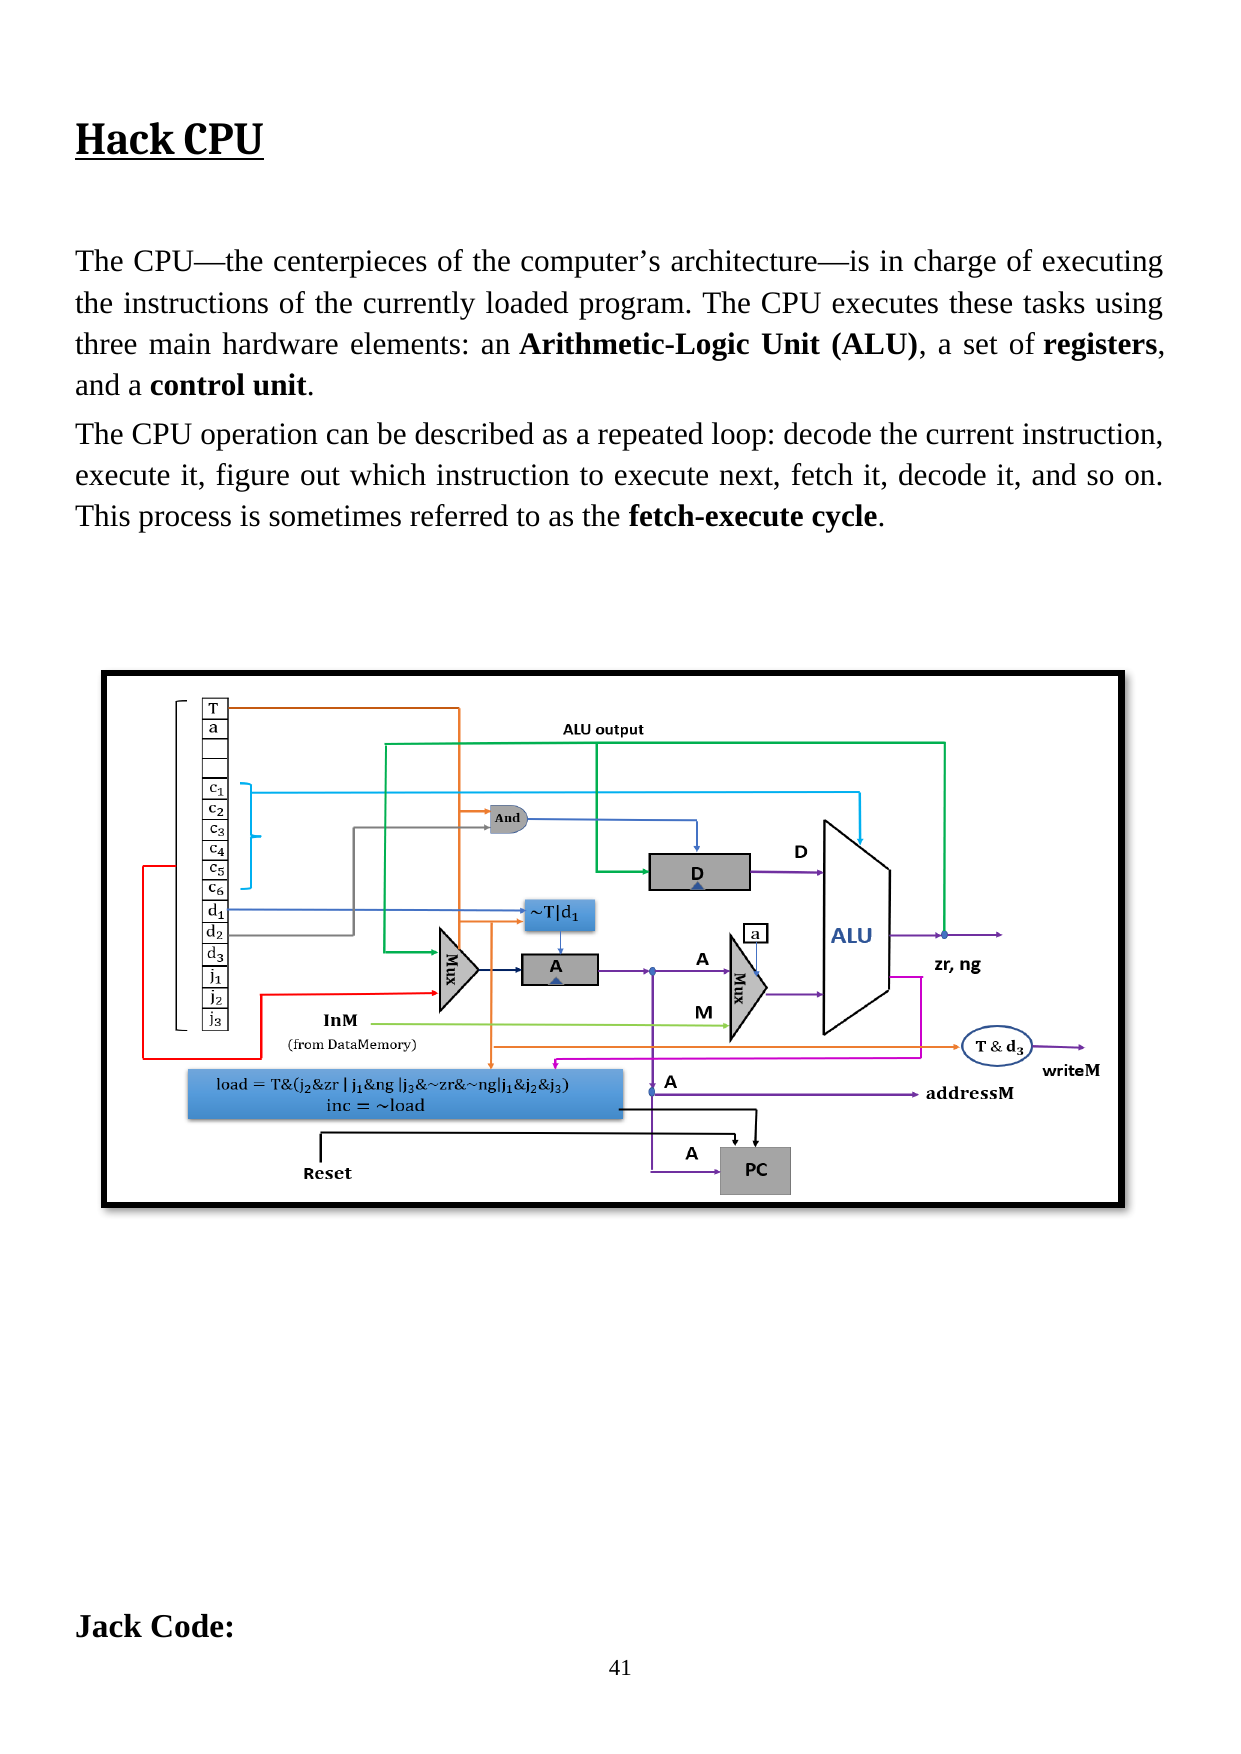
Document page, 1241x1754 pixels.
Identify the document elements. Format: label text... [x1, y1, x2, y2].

text Jack Code: [75, 1607, 1165, 1645]
text Hack CPU [75, 113, 1165, 166]
text The CPU operation can be described as a repeated loop: decode the current instruction, execute it, figure out which instruction to execute next, fetch it, decode it, and so on. This process is sometimes referred to as the fetch-execute cycle. [75, 492, 1165, 533]
picture [107, 676, 1118, 1202]
text The CPU—the centerpieces of the computer’s architecture—is in charge of executing the instructions of the currently loaded program. The CPU executes these tasks using three main hardware elements: an Arithmetic-Logic Unit (ALU), a set of registers, and a control unit. [75, 320, 1165, 402]
